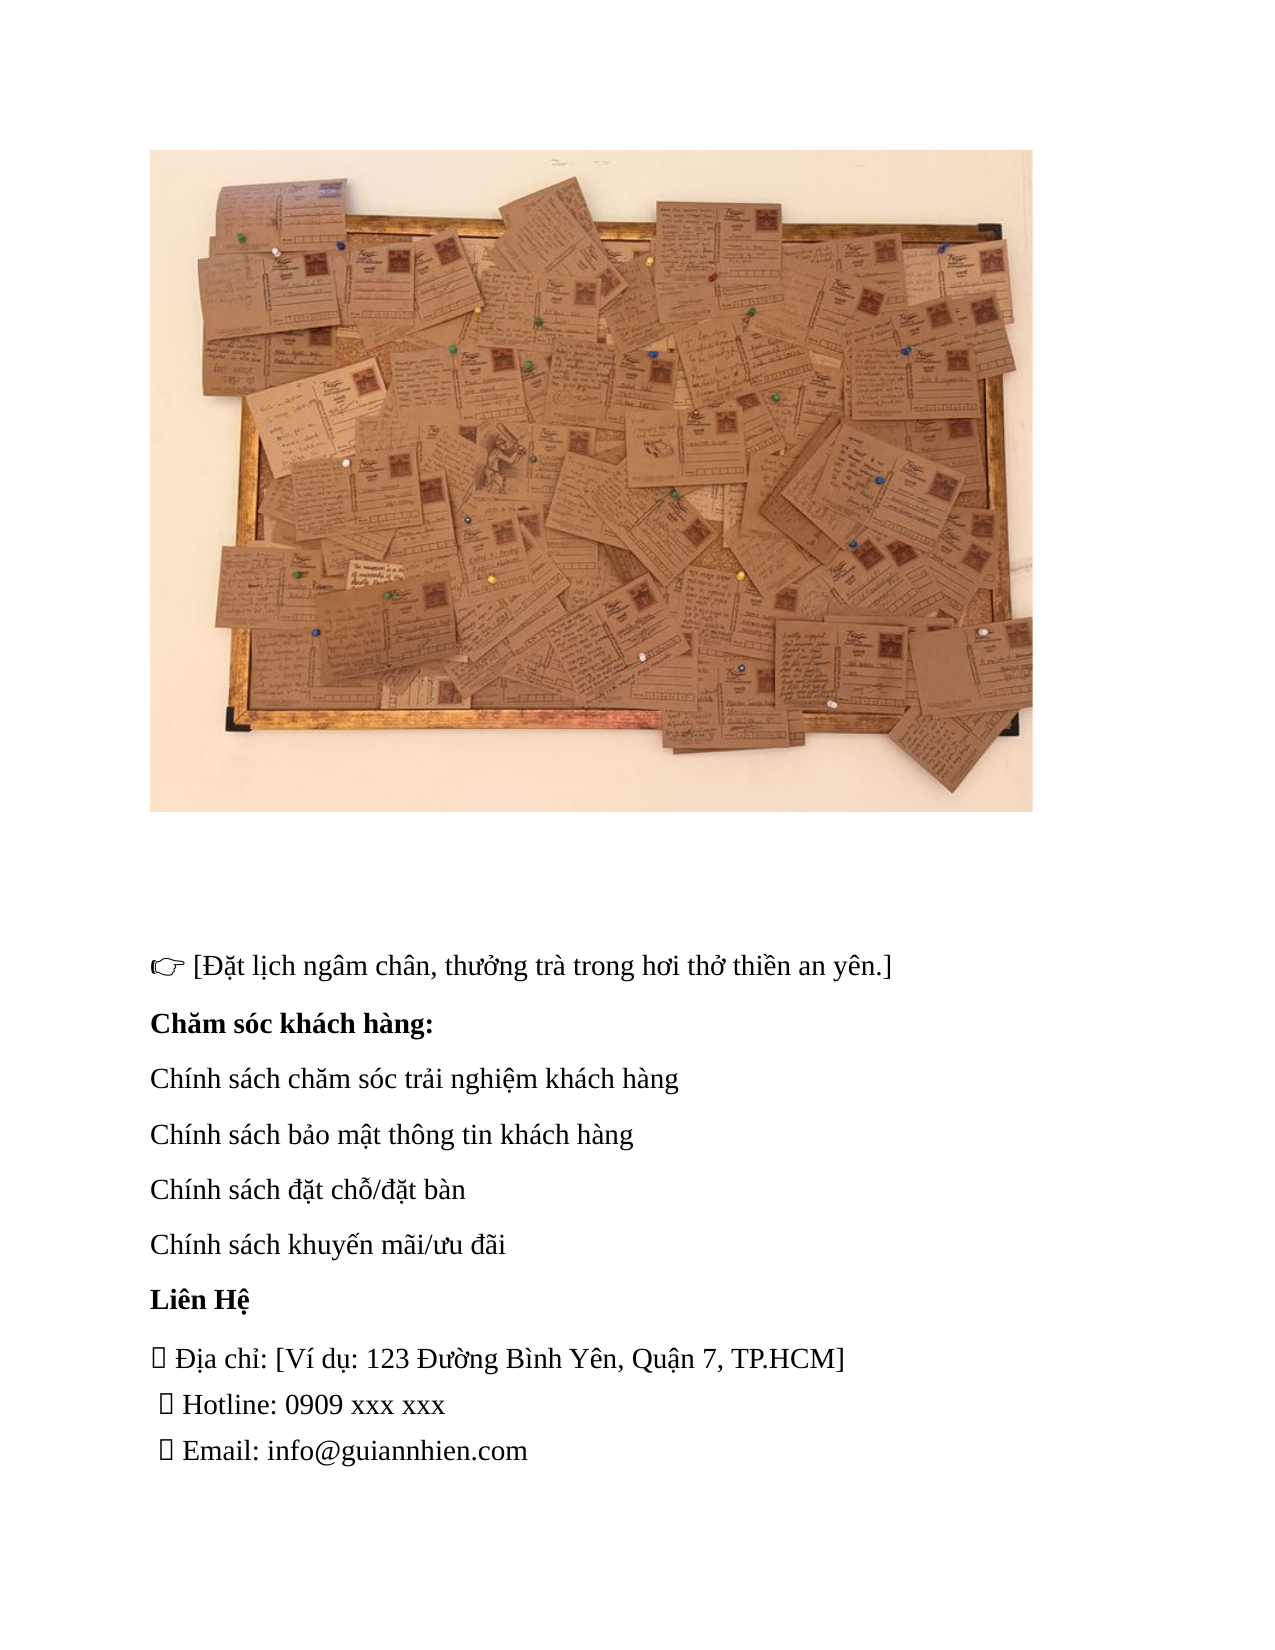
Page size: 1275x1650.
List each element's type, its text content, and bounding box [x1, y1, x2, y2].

text Chăm sóc khách hàng: [150, 1006, 1125, 1040]
text Chính sách khuyến mãi/ưu đãi [150, 1227, 1125, 1261]
text Chính sách bảo mật thông tin khách hàng [150, 1117, 1125, 1150]
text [150, 1338, 1125, 1468]
picture [150, 150, 1033, 812]
text Chính sách chăm sóc trải nghiệm khách hàng [150, 1062, 1125, 1095]
text Chính sách đặt chỗ/đặt bàn [150, 1172, 1125, 1206]
text 👉 [Đặt lịch ngâm chân, thưởng trà trong hơi thở thiền an yên.] [150, 944, 1125, 984]
text Liên Hệ [150, 1282, 1125, 1316]
